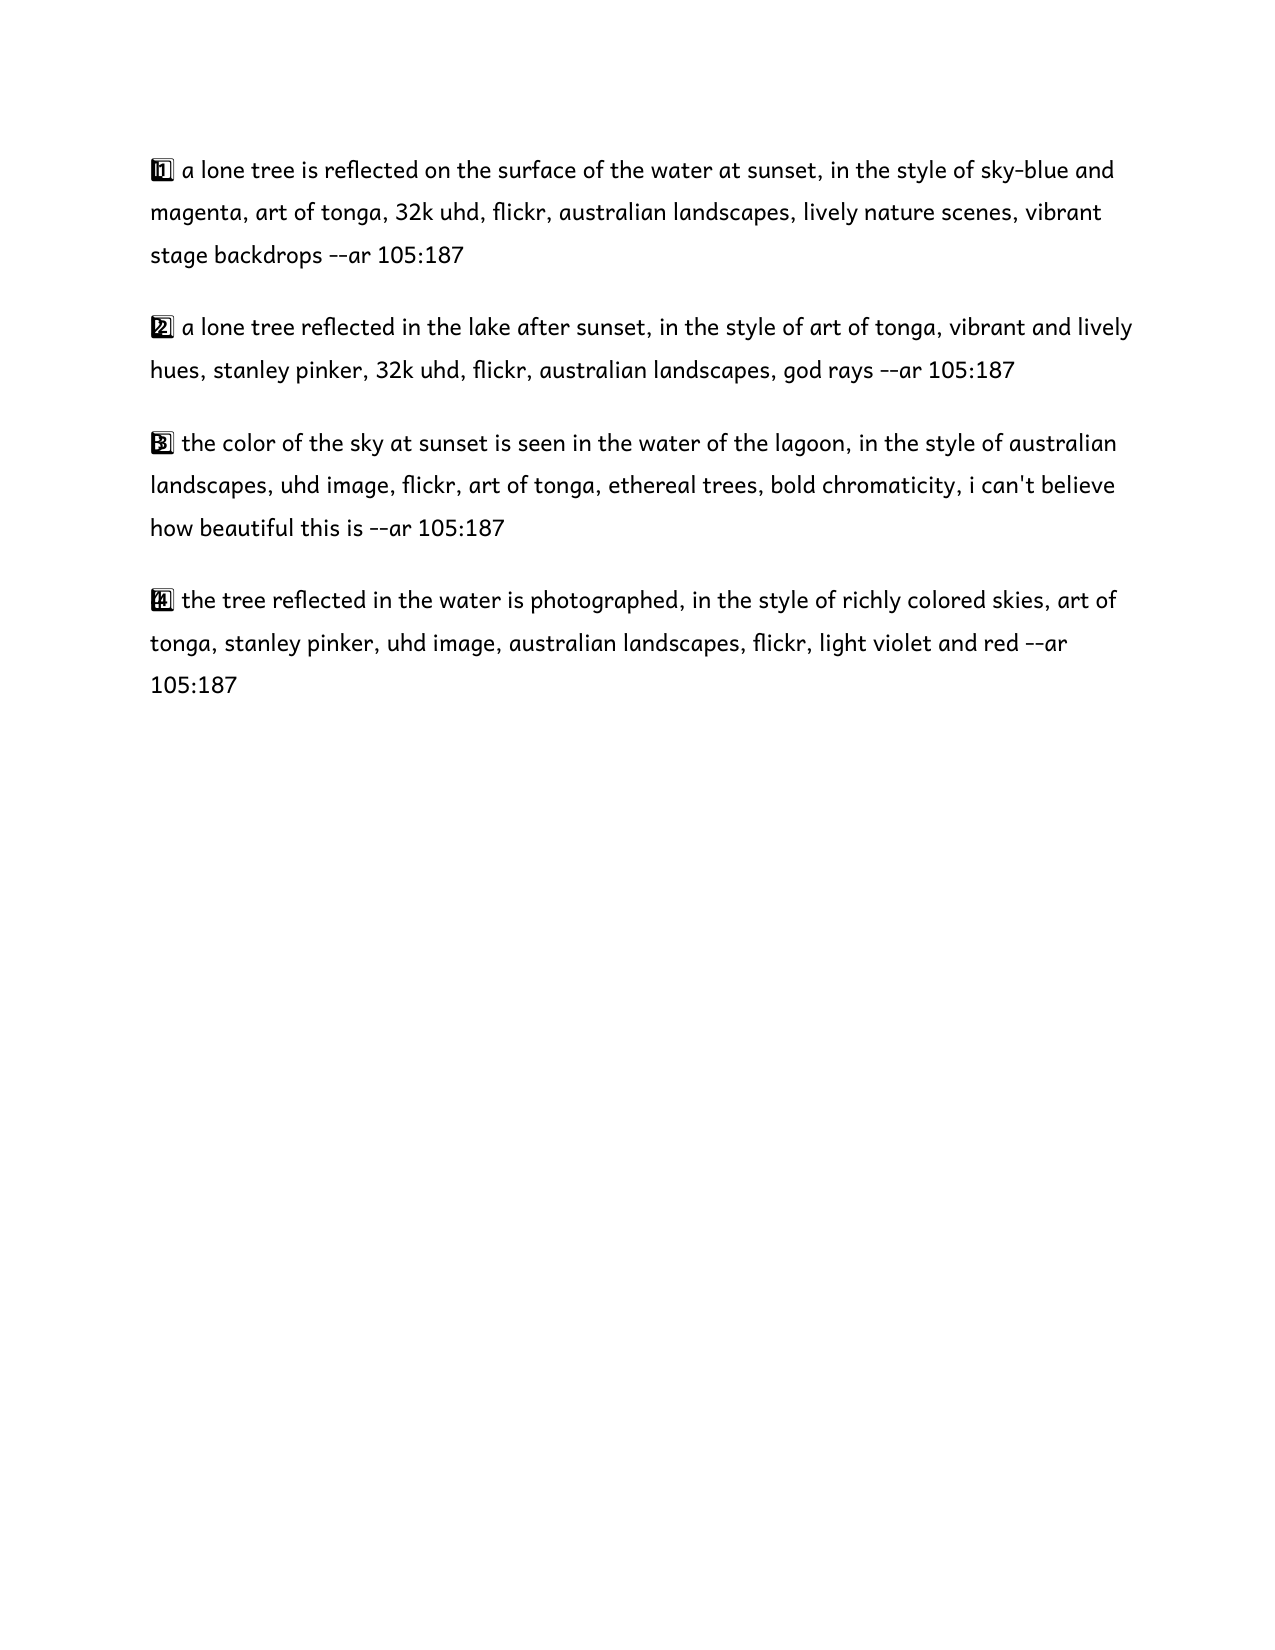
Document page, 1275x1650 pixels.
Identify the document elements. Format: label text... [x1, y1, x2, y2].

text 3️⃣ the color of the sky at sunset is seen in the water of the lagoon, in the style of australian landscapes, uhd image, flickr, art of tonga, ethereal trees, bold chromaticity, i can't believe how beautiful this is --ar 105:187 [150, 423, 1125, 545]
text 1️⃣ a lone tree is reflected on the surface of the water at sunset, in the style of sky-blue and magenta, art of tonga, 32k uhd, flickr, australian landscapes, lively nature scenes, vibrant stage backdrops --ar 105:187 [150, 150, 1125, 272]
text 4️⃣ the tree reflected in the water is photographed, in the style of richly colored skies, art of tonga, stanley pinker, uhd image, australian landscapes, flickr, light violet and red --ar 105:187 [150, 581, 1125, 703]
text 2️⃣ a lone tree reflected in the lake after sunset, in the style of art of tonga, vibrant and lively hues, stanley pinker, 32k uhd, flickr, australian landscapes, god rays --ar 105:187 [150, 308, 1125, 387]
